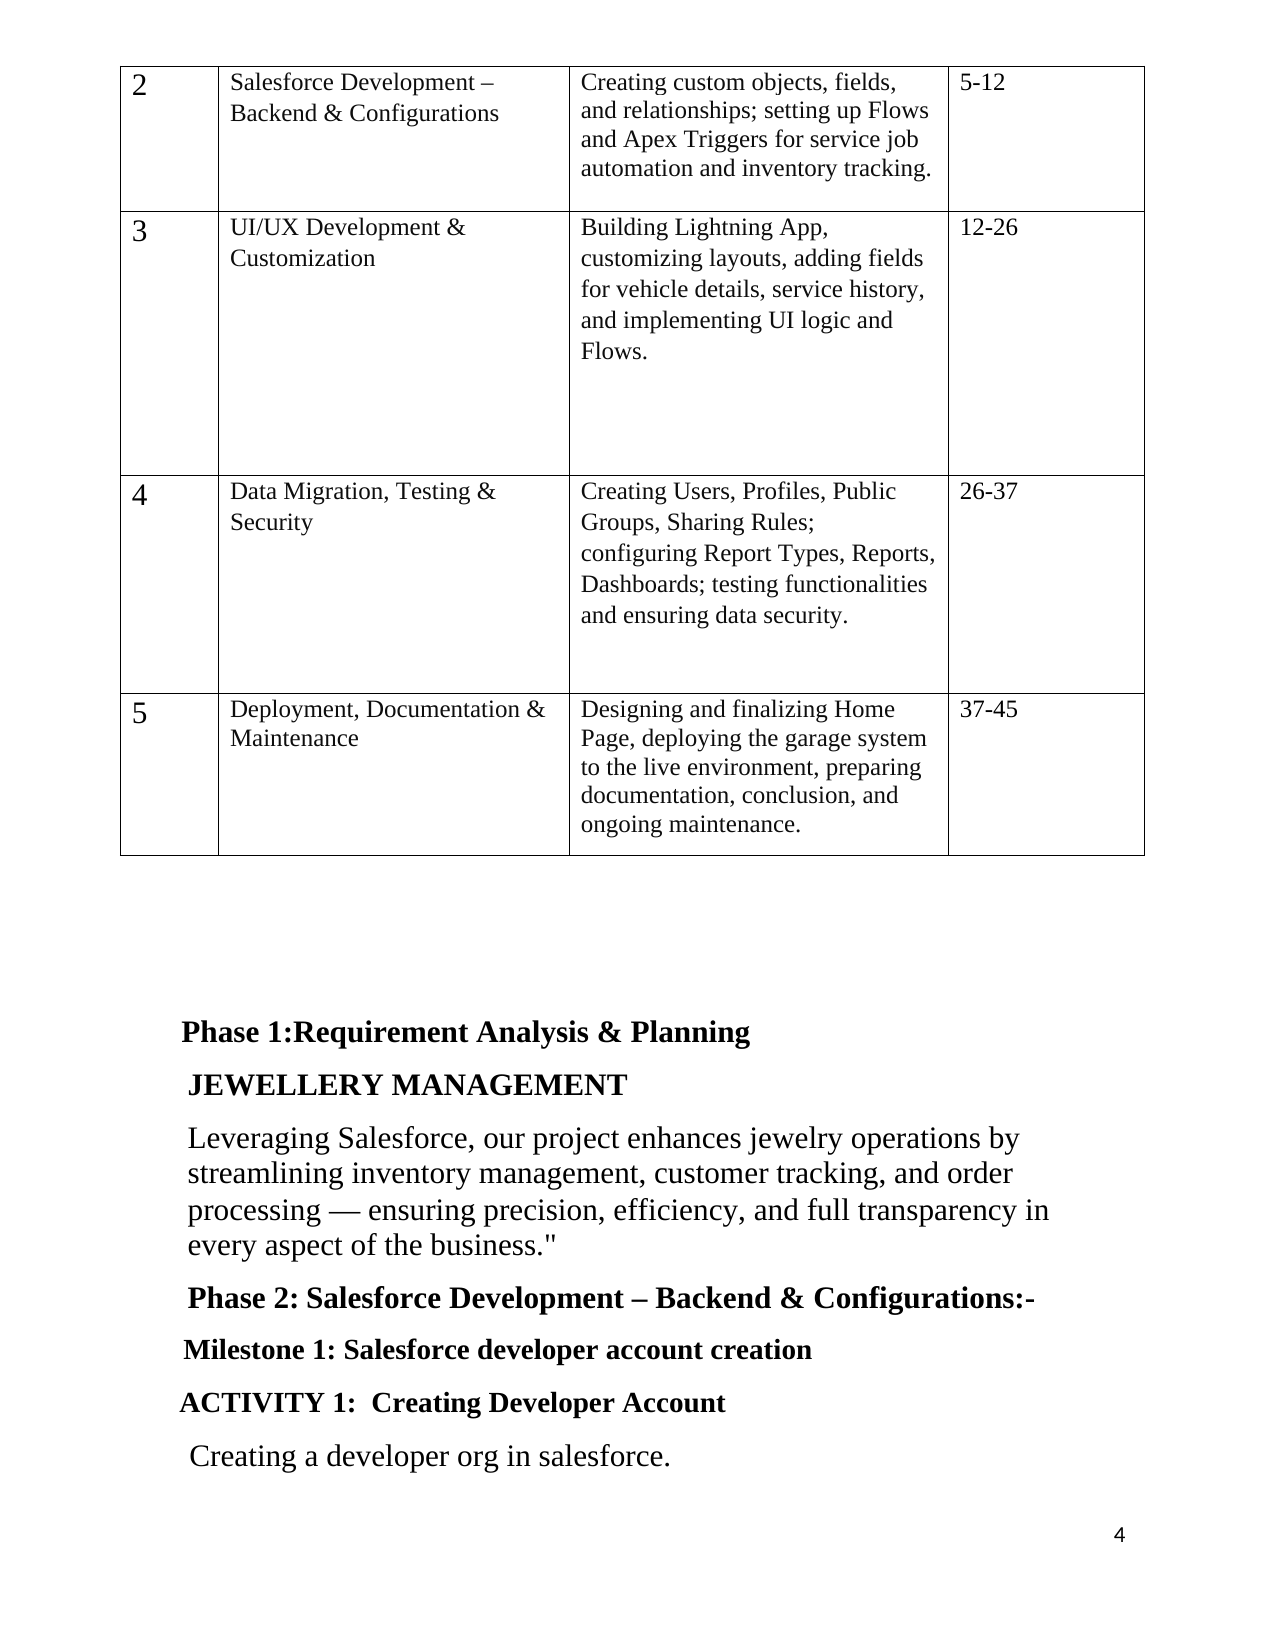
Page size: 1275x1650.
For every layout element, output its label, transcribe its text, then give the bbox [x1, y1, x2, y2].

table_cell 5 [121, 694, 218, 855]
table_cell 2 [121, 67, 218, 211]
text Milestone 1: Salesforce developer account creation [150, 1332, 1125, 1365]
table_cell UI/UX Development & Customization [219, 212, 569, 475]
text Leveraging Salesforce, our project enhances jewelry operations by streamlining inventory management, customer tracking, and order processing — ensuring precision, efficiency, and full transparency in every aspect of the business." [187, 1119, 1125, 1263]
table_cell Salesforce Development – Backend & Configurations [219, 67, 569, 211]
table_cell 26-37 [949, 476, 1144, 693]
table_cell 5-12 [949, 67, 1144, 211]
table_cell Deployment, Documentation & Maintenance [219, 694, 569, 855]
text ACTIVITY 1: Creating Developer Account [150, 1385, 1125, 1418]
table_cell 3 [121, 212, 218, 475]
text Phase 2: Salesforce Development – Backend & Configurations:- [187, 1279, 1125, 1315]
text Phase 1:Requirement Analysis & Planning [150, 1014, 1125, 1049]
table_cell Designing and finalizing Home Page, deploying the garage system to the live environment, preparing documentation, conclusion, and ongoing maintenance. [570, 694, 948, 855]
text Creating a developer org in salesforce. [150, 1438, 1125, 1474]
text JEWELLERY MANAGEMENT [187, 1066, 1125, 1102]
table_cell Data Migration, Testing & Security [219, 476, 569, 693]
table_cell 4 [121, 476, 218, 693]
table_cell 12-26 [949, 212, 1144, 475]
table_cell Creating Users, Profiles, Public Groups, Sharing Rules; configuring Report Types, Reports, Dashboards; testing functionalities and ensuring data security. [570, 476, 948, 693]
table_cell Creating custom objects, fields, and relationships; setting up Flows and Apex Triggers for service job automation and inventory tracking. [570, 67, 948, 211]
table_cell 37-45 [949, 694, 1144, 855]
table_cell Building Lightning App, customizing layouts, adding fields for vehicle details, service history, and implementing UI logic and Flows. [570, 212, 948, 475]
